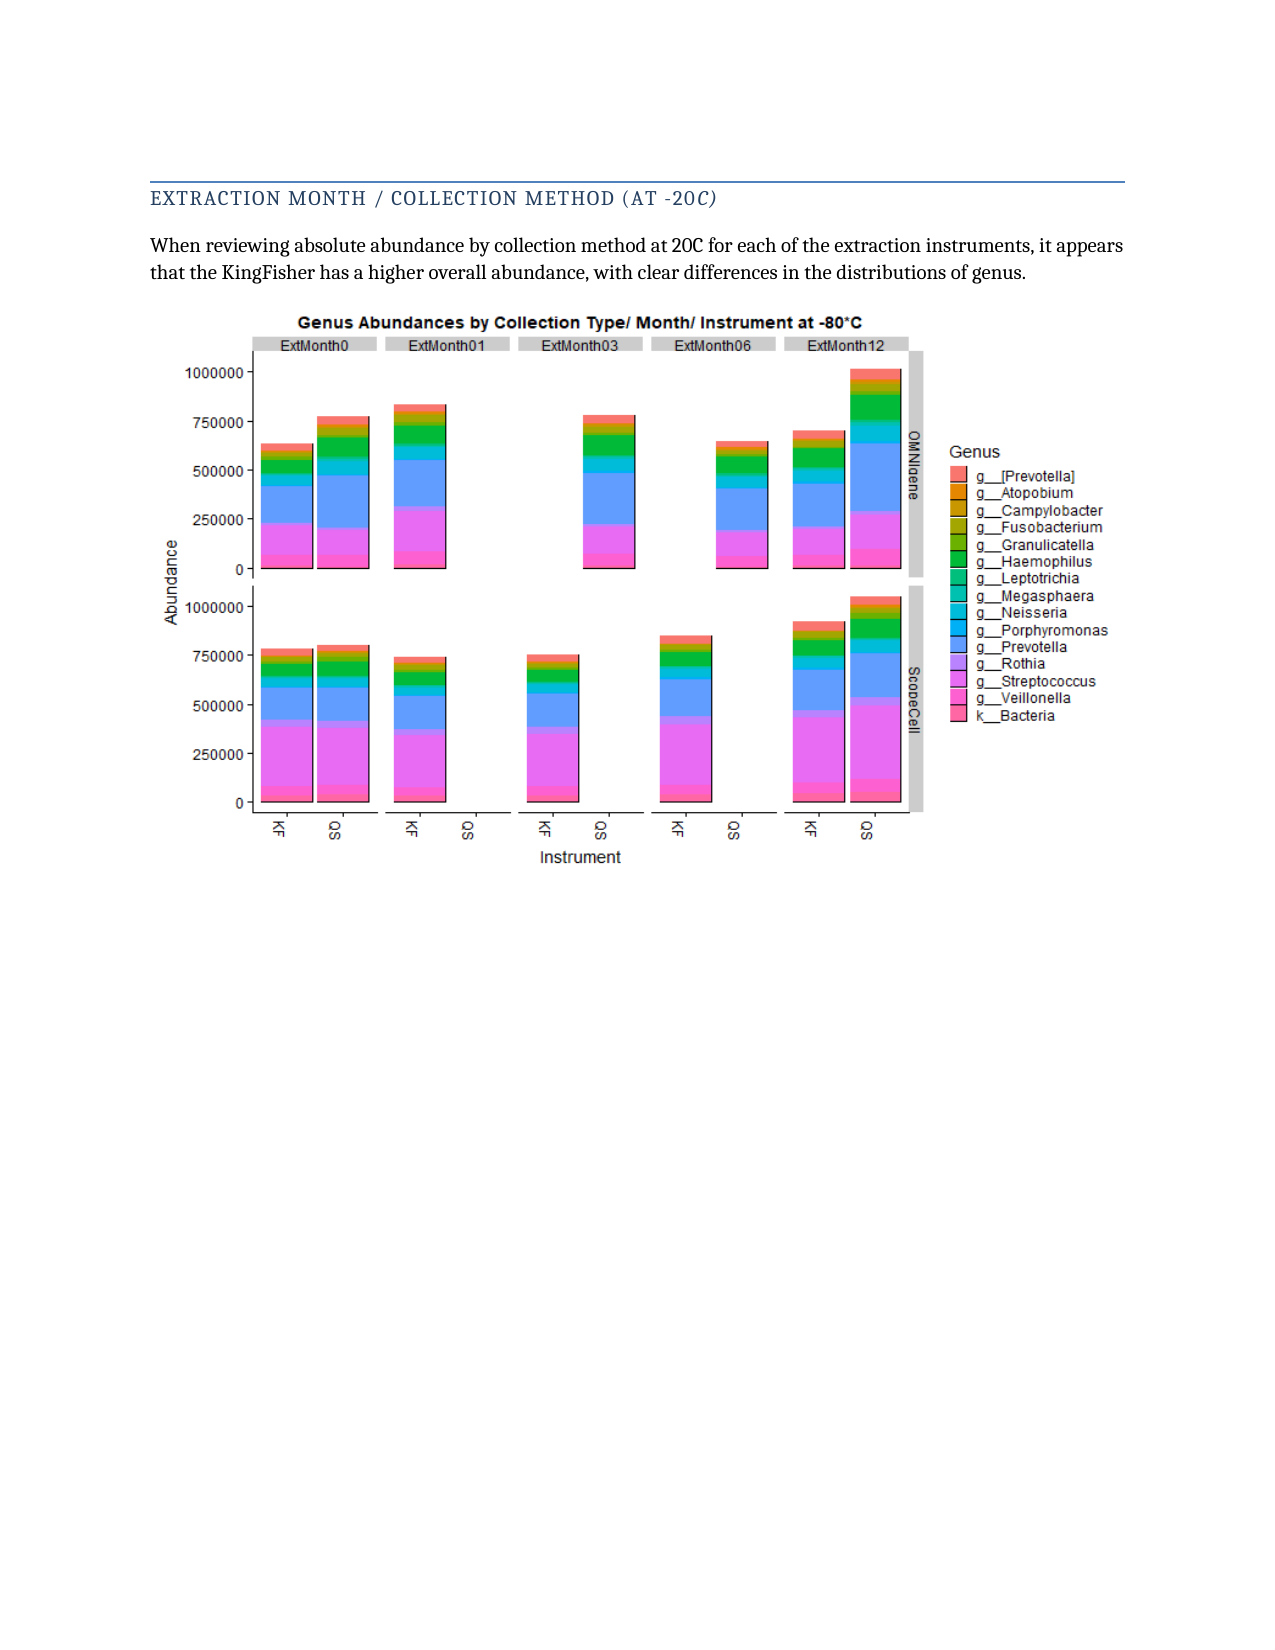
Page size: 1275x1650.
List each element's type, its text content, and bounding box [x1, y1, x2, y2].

text When reviewing absolute abundance by collection method at 20C for each of the extraction instruments, it appears that the KingFisher has a higher overall abundance, with clear differences in the distributions of genus. [150, 233, 1125, 285]
picture [150, 307, 1125, 875]
subtitle Extraction Month / Collection Method (at -20C) [150, 183, 1125, 211]
